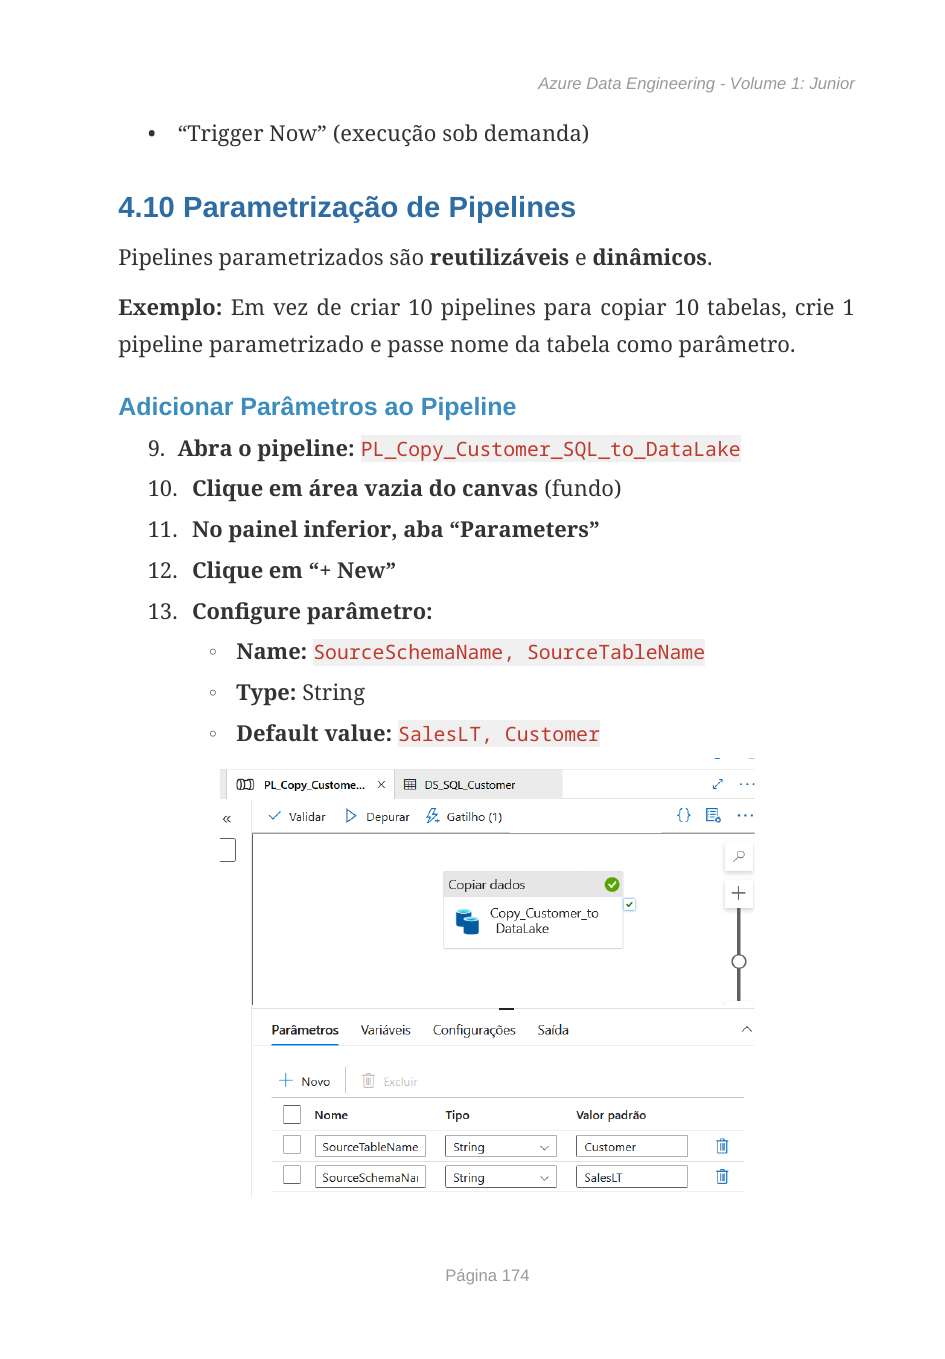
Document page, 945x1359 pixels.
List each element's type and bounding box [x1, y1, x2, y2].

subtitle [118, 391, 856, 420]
picture [219, 758, 755, 1197]
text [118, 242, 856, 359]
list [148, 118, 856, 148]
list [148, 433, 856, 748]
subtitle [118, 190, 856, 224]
